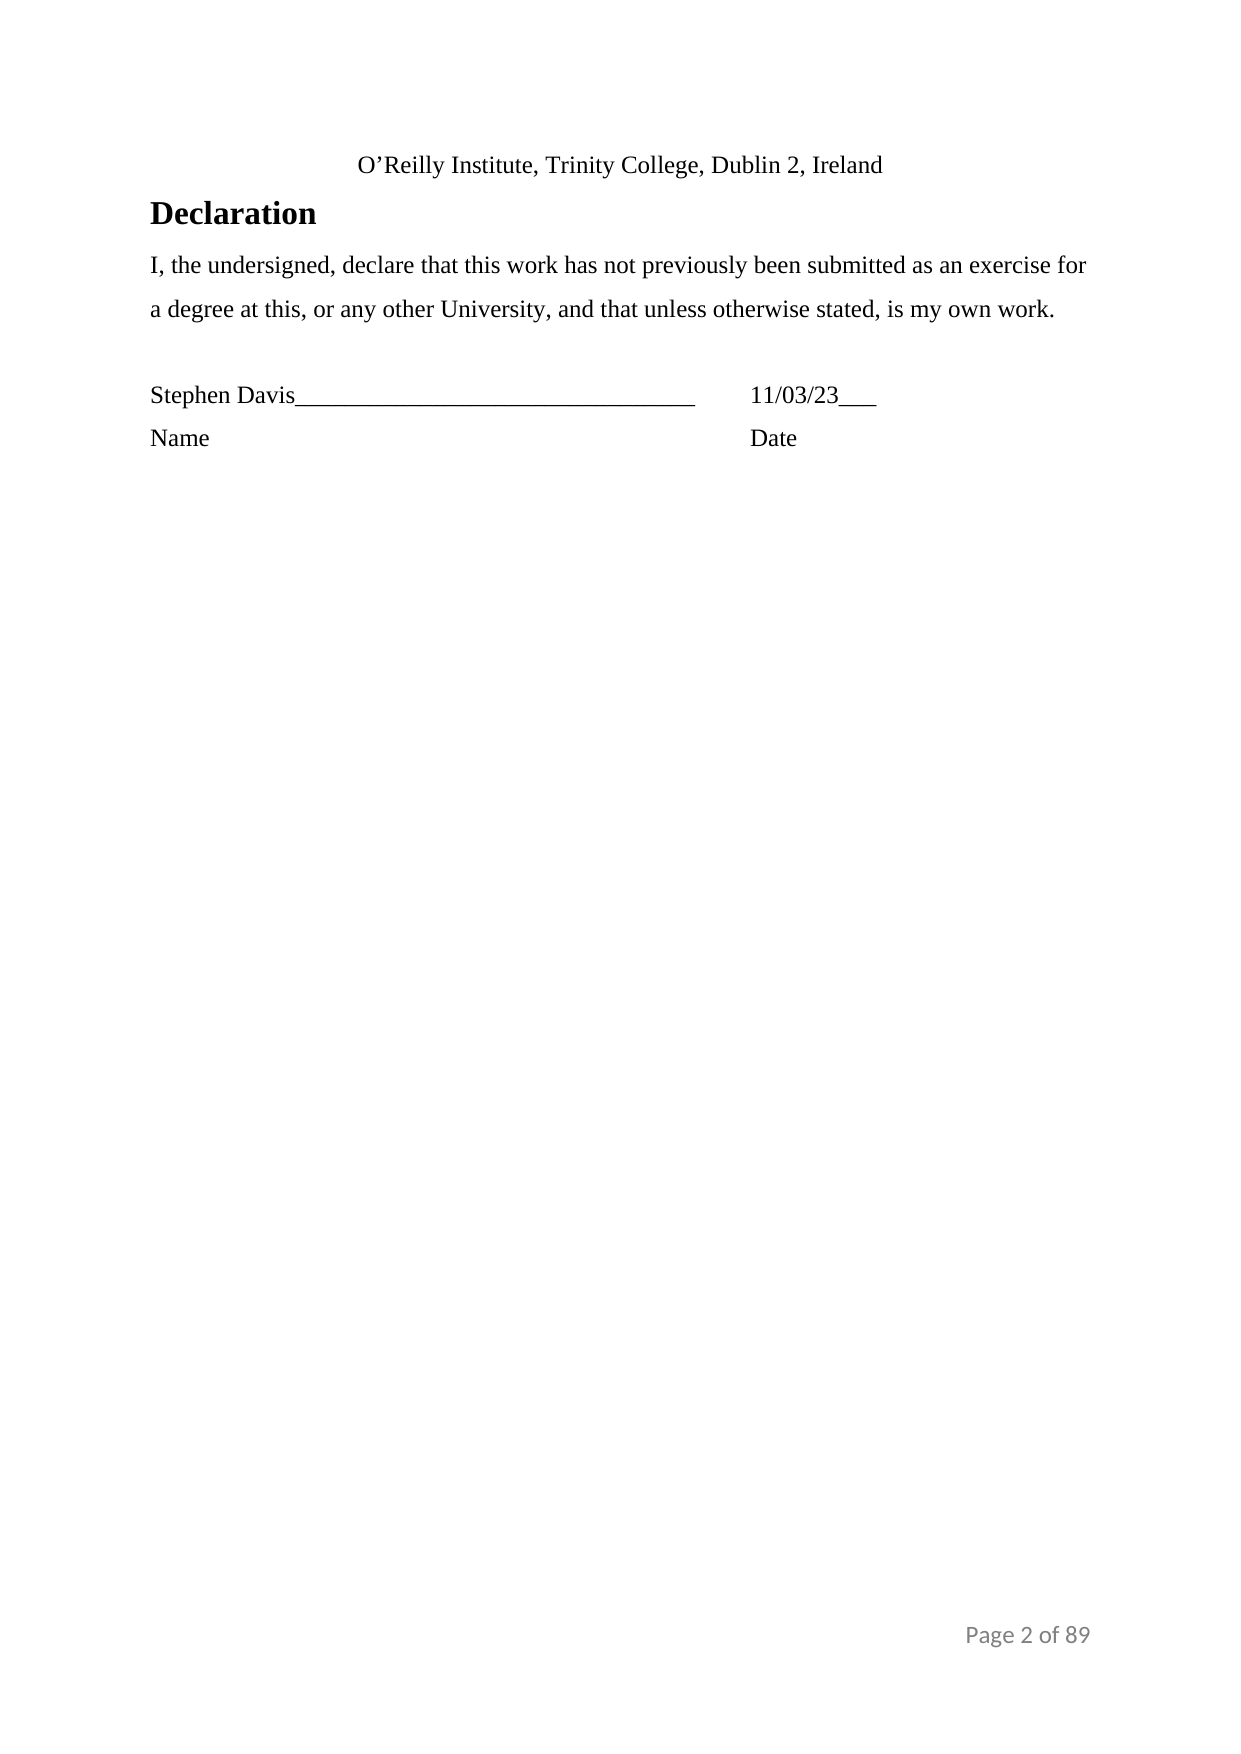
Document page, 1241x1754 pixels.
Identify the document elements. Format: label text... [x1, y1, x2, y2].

text I, the undersigned, declare that this work has not previously been submitted as an exercise for a degree at this, or any other University, and that unless otherwise stated, is my own work. [150, 251, 1090, 322]
text O’Reilly Institute, Trinity College, Dublin 2, Ireland [150, 150, 1090, 179]
text Declaration [150, 193, 1090, 231]
text Stephen Davis________________________________ 11/03/23___ [150, 380, 1090, 409]
text Name Date [150, 423, 1090, 452]
